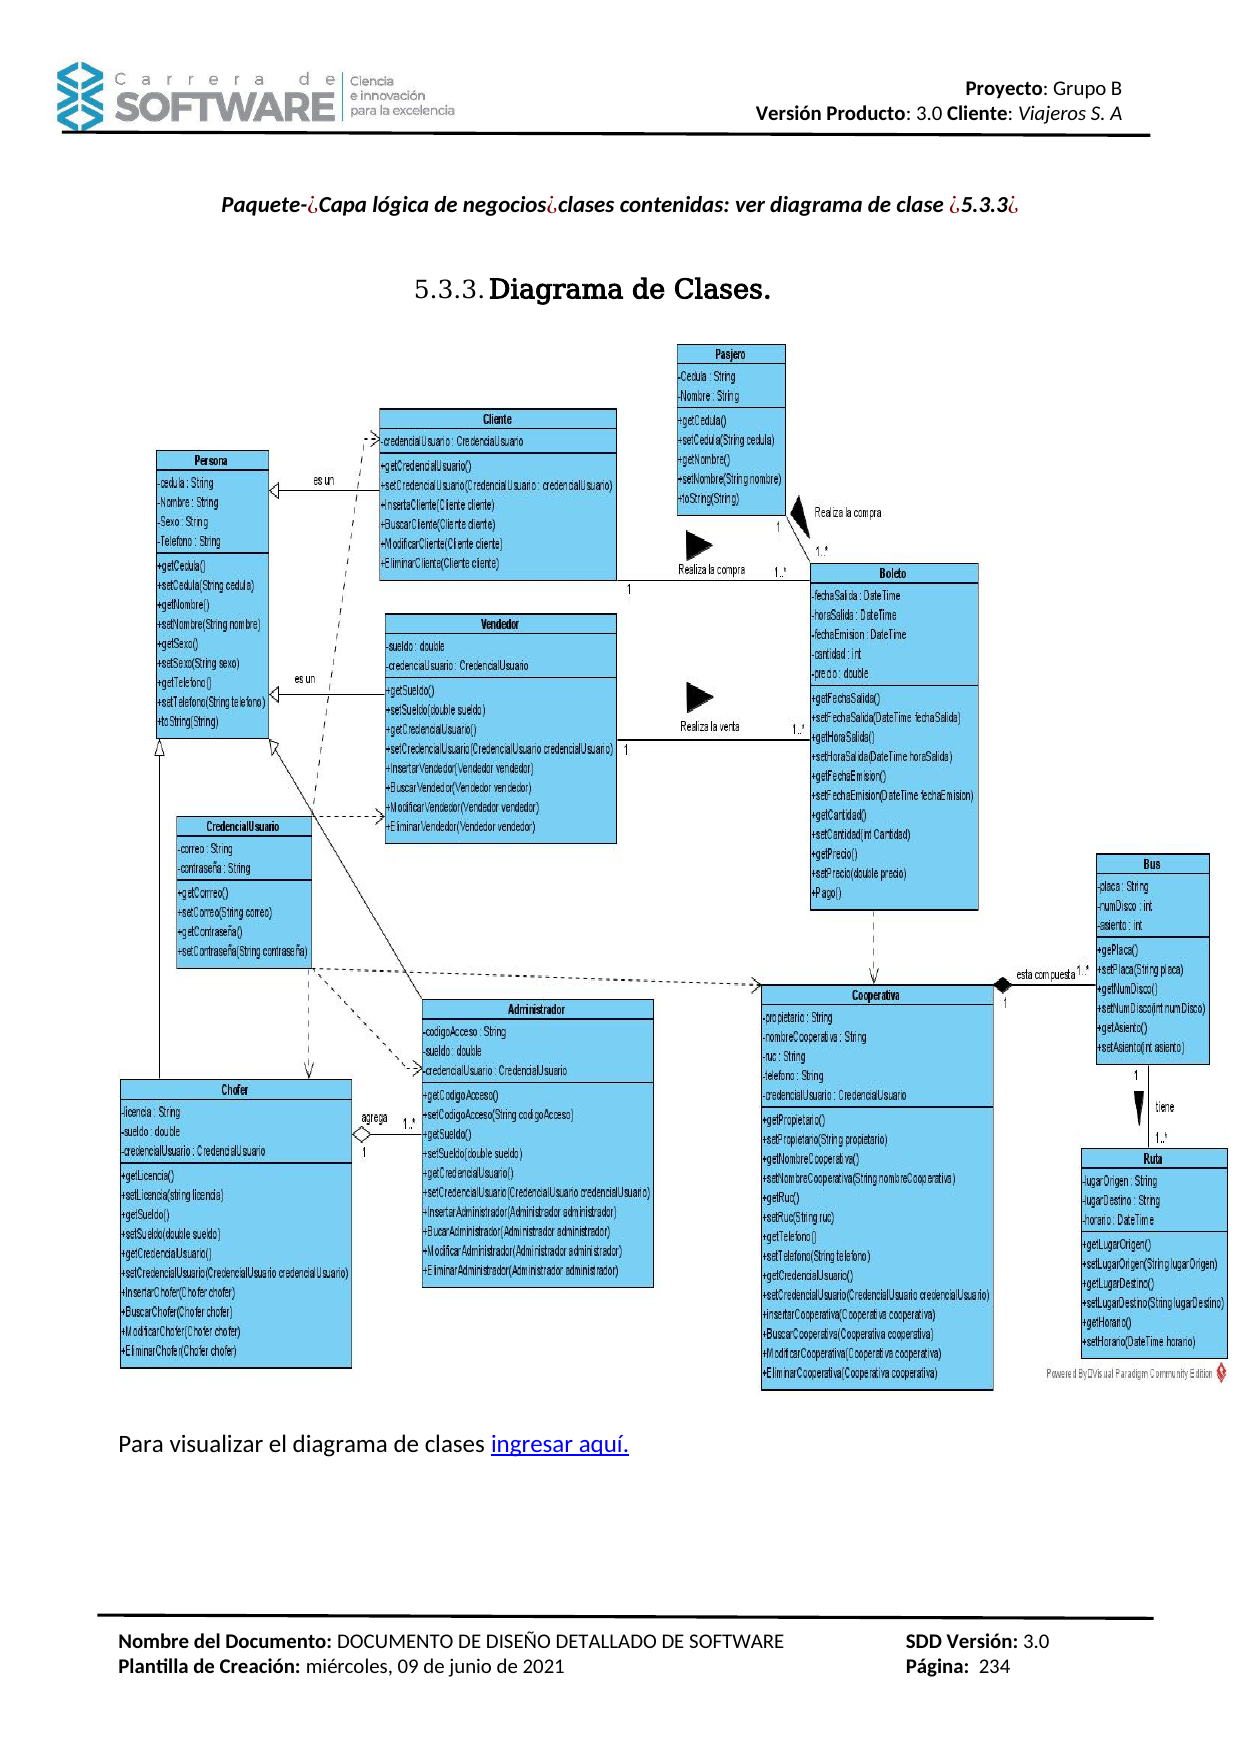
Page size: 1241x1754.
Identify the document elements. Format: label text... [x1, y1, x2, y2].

picture [118, 344, 1229, 1395]
subtitle Diagrama de Clases. [413, 271, 1122, 304]
text Paquete-Capa lógica de negociosclases contenidas: ver diagrama de clase 5.3.3 [118, 190, 1122, 218]
text Para visualizar el diagrama de clases ingresar aquí. [118, 1428, 1122, 1459]
picture [46, 46, 461, 154]
